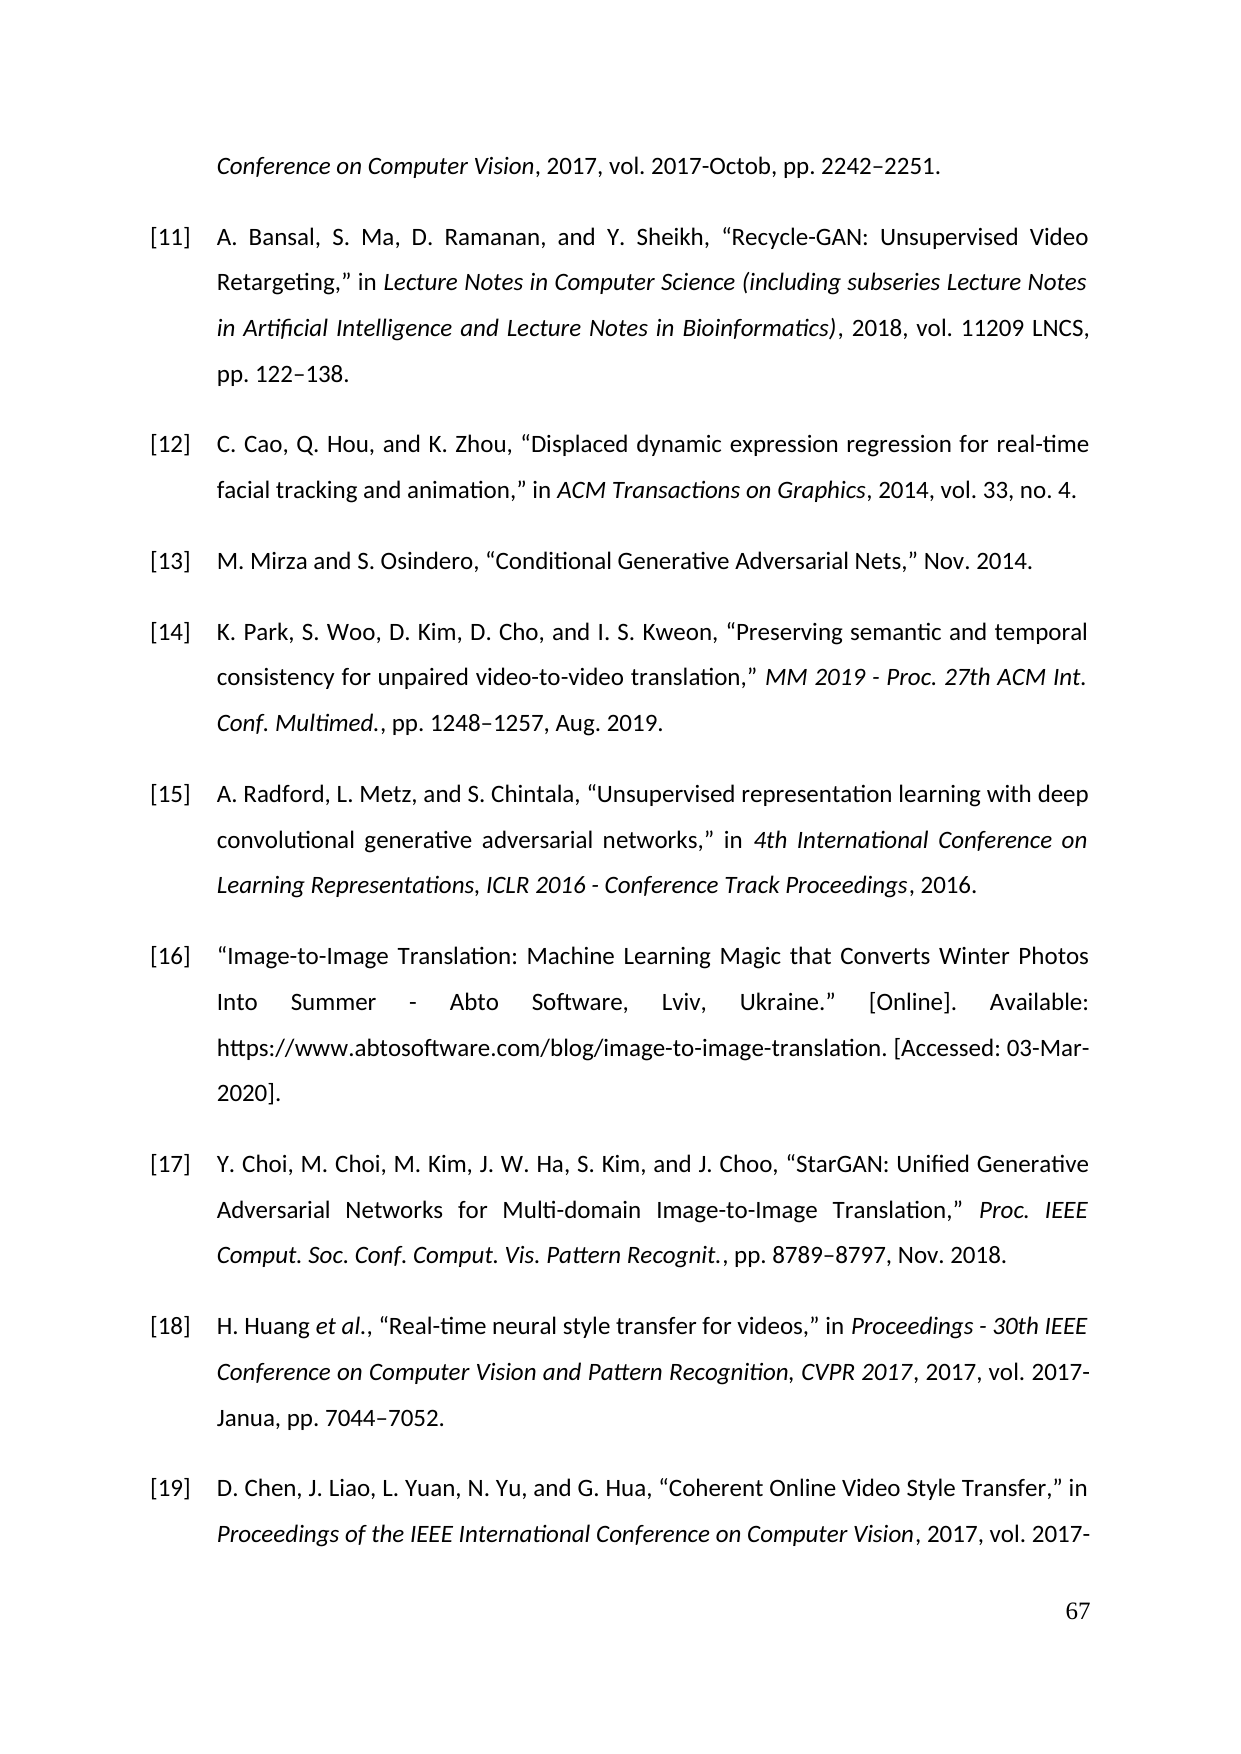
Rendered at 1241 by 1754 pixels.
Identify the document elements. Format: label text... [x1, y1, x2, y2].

text [12] C. Cao, Q. Hou, and K. Zhou, “Displaced dynamic expression regression for real-time facial tracking and animation,” in ACM Transactions on Graphics, 2014, vol. 33, no. 4. [150, 429, 1090, 505]
text [17] Y. Choi, M. Choi, M. Kim, J. W. Ha, S. Kim, and J. Choo, “StarGAN: Unified Generative Adversarial Networks for Multi-domain Image-to-Image Translation,” Proc. IEEE Comput. Soc. Conf. Comput. Vis. Pattern Recognit., pp. 8789–8797, Nov. 2018. [150, 1148, 1090, 1270]
text [14] K. Park, S. Woo, D. Kim, D. Cho, and I. S. Kweon, “Preserving semantic and temporal consistency for unpaired video-to-video translation,” MM 2019 - Proc. 27th ACM Int. Conf. Multimed., pp. 1248–1257, Aug. 2019. [150, 616, 1090, 738]
text [18] H. Huang et al., “Real-time neural style transfer for videos,” in Proceedings - 30th IEEE Conference on Computer Vision and Pattern Recognition, CVPR 2017, 2017, vol. 2017-Janua, pp. 7044–7052. [150, 1310, 1090, 1432]
text [15] A. Radford, L. Metz, and S. Chintala, “Unsupervised representation learning with deep convolutional generative adversarial networks,” in 4th International Conference on Learning Representations, ICLR 2016 - Conference Track Proceedings, 2016. [150, 778, 1090, 900]
text [16] “Image-to-Image Translation: Machine Learning Magic that Converts Winter Photos Into Summer - Abto Software, Lviv, Ukraine.” [Online]. Available: https://www.abtosoftware.com/blog/image-to-image-translation. [Accessed: 03-Mar-2020]. [150, 940, 1090, 1108]
text [11] A. Bansal, S. Ma, D. Ramanan, and Y. Sheikh, “Recycle-GAN: Unsupervised Video Retargeting,” in Lecture Notes in Computer Science (including subseries Lecture Notes in Artificial Intelligence and Lecture Notes in Bioinformatics), 2018, vol. 11209 LNCS, pp. 122–138. [150, 221, 1090, 388]
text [150, 1472, 1090, 1549]
text [13] M. Mirza and S. Osindero, “Conditional Generative Adversarial Nets,” Nov. 2014. [150, 545, 1090, 576]
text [150, 150, 1090, 181]
